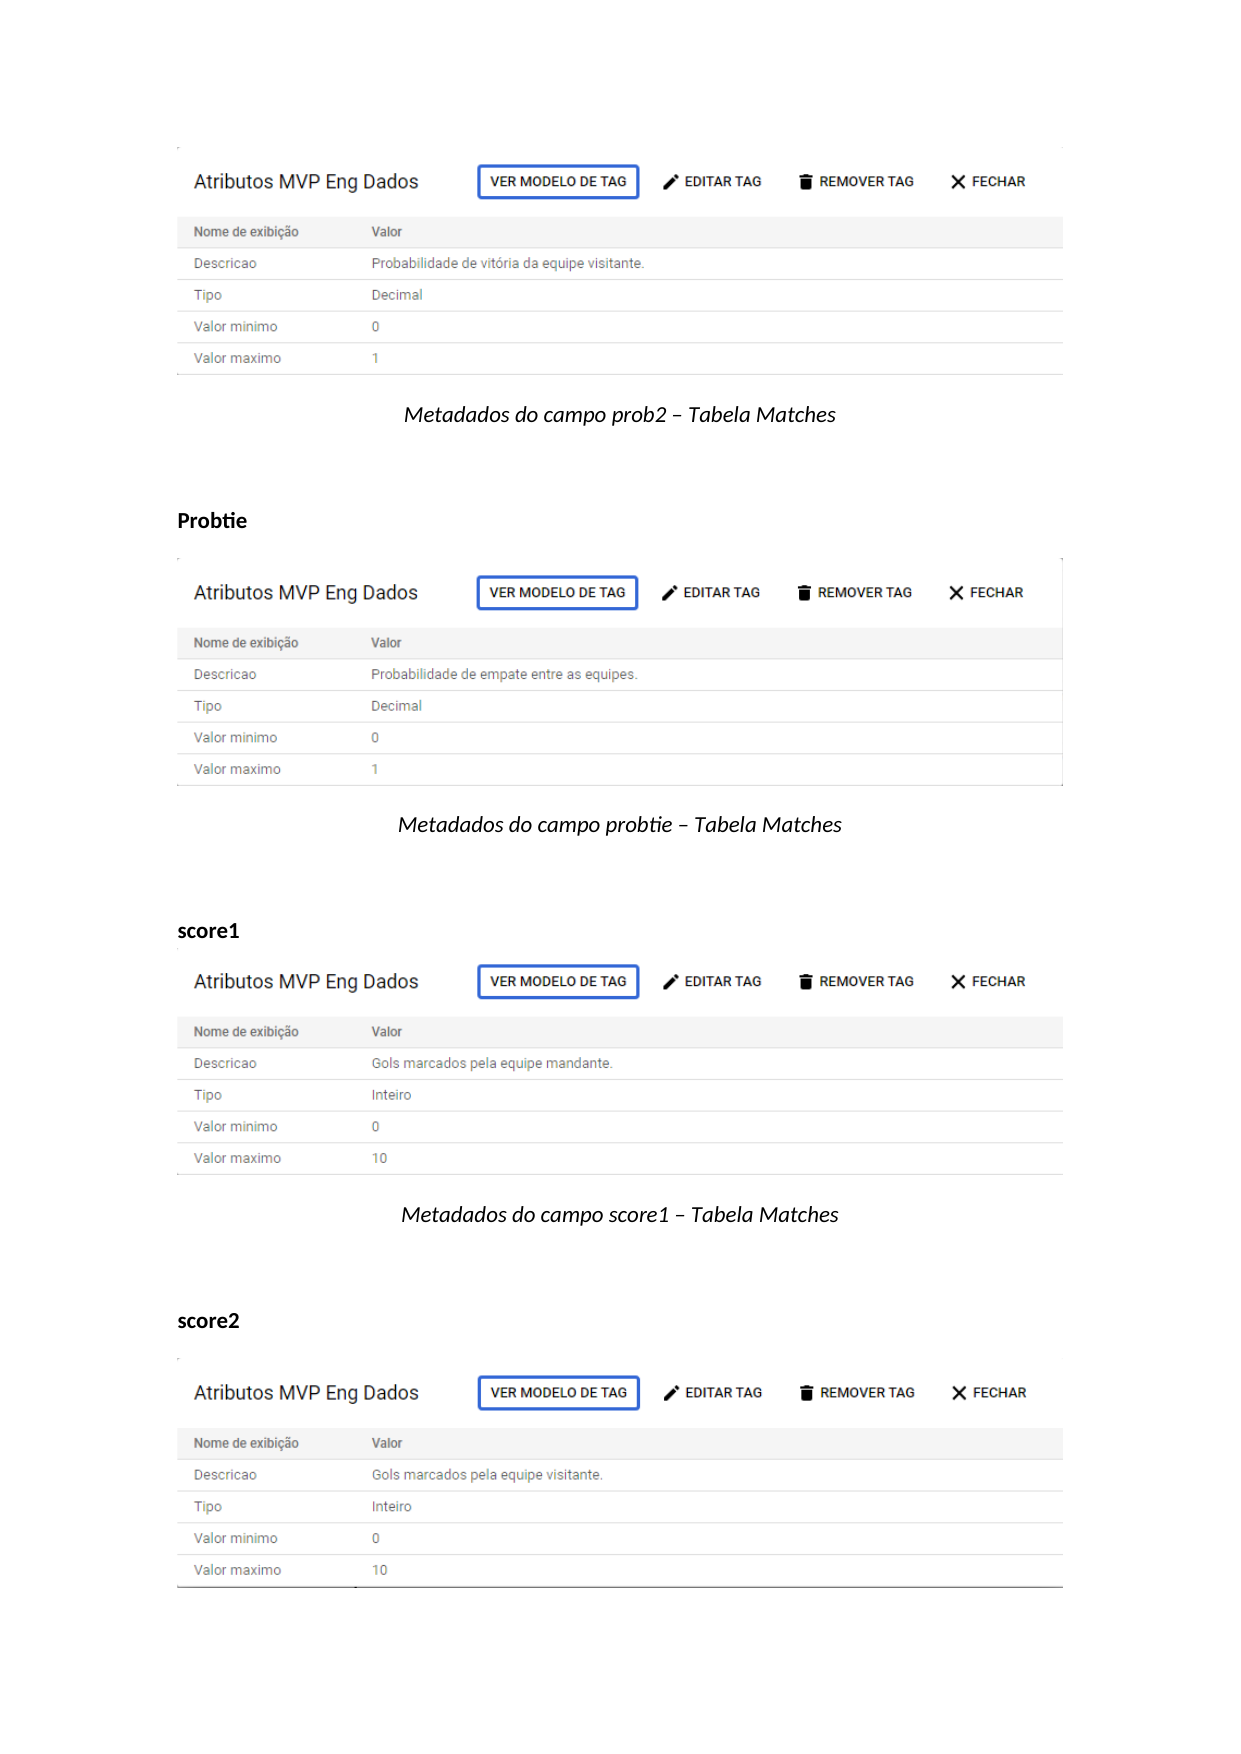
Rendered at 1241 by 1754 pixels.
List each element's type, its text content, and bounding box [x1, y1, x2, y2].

picture [177, 558, 1063, 786]
text score2 [177, 1306, 1063, 1334]
text Metadados do campo prob2 – Tabela Matches [177, 400, 1063, 428]
text Metadados do campo score1 – Tabela Matches [177, 1200, 1063, 1228]
picture [177, 1358, 1063, 1588]
picture [177, 147, 1063, 375]
text Probtie [177, 506, 1063, 534]
text Metadados do campo probtie – Tabela Matches [177, 810, 1063, 838]
text score1 [177, 916, 1063, 948]
picture [177, 948, 1063, 1175]
